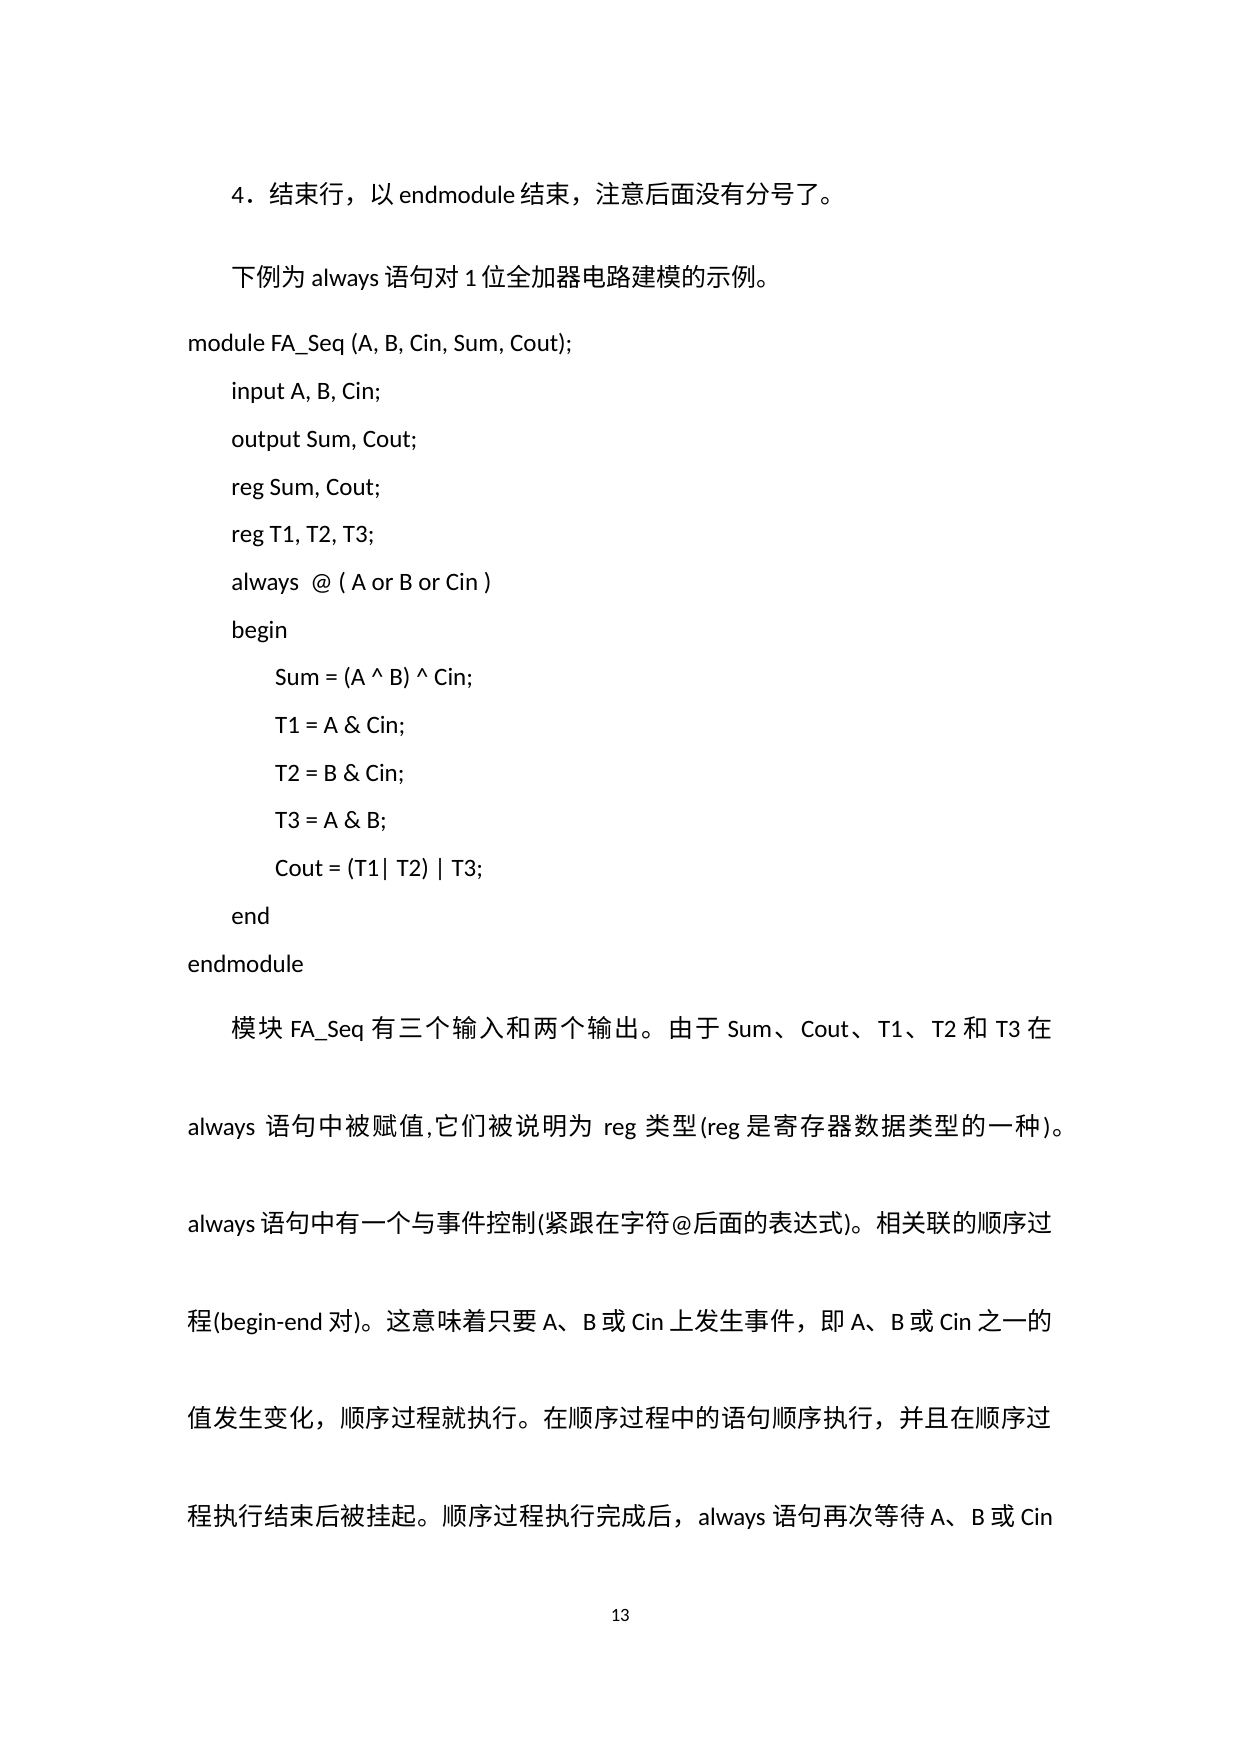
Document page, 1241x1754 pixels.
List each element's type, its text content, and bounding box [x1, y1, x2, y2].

text reg T1, T2, T3; [187, 517, 1053, 550]
text 下例为always语句对1位全加器电路建模的示例。 [187, 243, 1053, 308]
text module FA_Seq (A, B, Cin, Sum, Cout); [187, 327, 1053, 359]
text always @ ( A or B or Cin ) [187, 565, 1053, 598]
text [187, 994, 1053, 1547]
text T2 = B & Cin; [231, 756, 1053, 788]
text T3 = A & B; [231, 804, 1053, 836]
text T1 = A & Cin; [231, 708, 1053, 741]
text end [187, 899, 1053, 932]
text Sum = (A ^ B) ^ Cin; [231, 661, 1053, 693]
text begin [187, 613, 1053, 645]
text output Sum, Cout; [187, 422, 1053, 454]
text 4．结束行，以endmodule结束，注意后面没有分号了。 [187, 160, 1053, 225]
text input A, B, Cin; [187, 374, 1053, 407]
text reg Sum, Cout; [187, 470, 1053, 502]
text endmodule [187, 947, 1053, 979]
text Cout = (T1| T2) | T3; [231, 851, 1053, 884]
